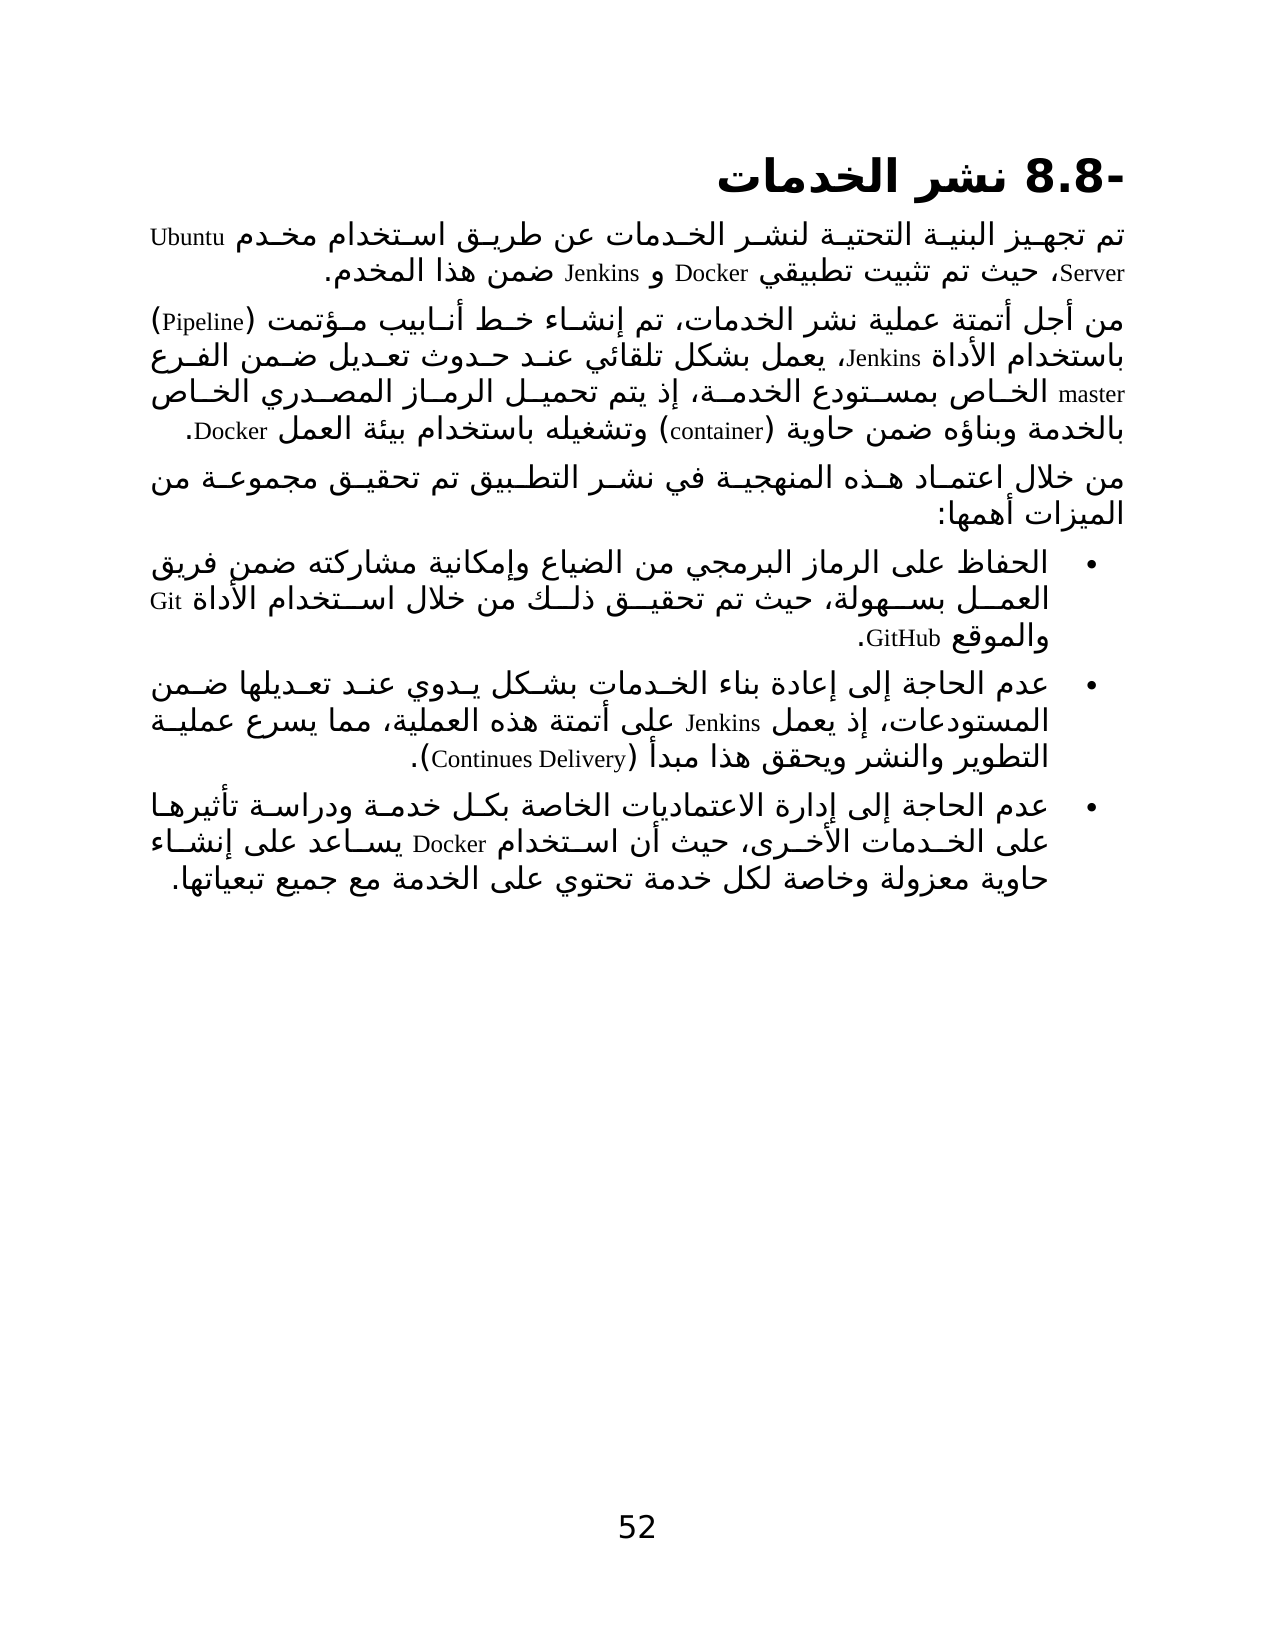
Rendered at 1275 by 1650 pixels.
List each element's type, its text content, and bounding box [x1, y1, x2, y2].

text من خلال اعتماد هذه المنهجية في نشر التطبيق تم تحقيق مجموعة من الميزات أهمها: [150, 459, 1125, 532]
list عدم الحاجة إلى إعادة بناء الخدمات بشكل يدوي عند تعديلها ضمن المستودعات، إذ يعمل Jenkins على أتمتة هذه العملية، مما يسرع عملية التطوير والنشر ويحقق هذا مبدأ (Continues Delivery). [150, 666, 1087, 775]
list الحفاظ على الرماز البرمجي من الضياع وإمكانية مشاركته ضمن فريق العمل بسهولة، حيث تم تحقيق ذلك من خلال استخدام الأداة Git والموقع GitHub. [150, 544, 1087, 653]
text تم تجهيز البنية التحتية لنشر الخدمات عن طريق استخدام مخدم Ubuntu Server، حيث تم تثبيت تطبيقي Docker و Jenkins ضمن هذا المخدم. [150, 216, 1125, 288]
list عدم الحاجة إلى إدارة الاعتماديات الخاصة بكل خدمة ودراسة تأثيرها على الخدمات الأخرى، حيث أن استخدام Docker يساعد على إنشاء حاوية معزولة وخاصة لكل خدمة تحتوي على الخدمة مع جميع تبعياتها. [150, 787, 1087, 896]
text من أجل أتمتة عملية نشر الخدمات، تم إنشاء خط أنابيب مؤتمت (Pipeline) باستخدام الأداة Jenkins، يعمل بشكل تلقائي عند حدوث تعديل ضمن الفرع master الخاص بمستودع الخدمة، إذ يتم تحميل الرماز المصدري الخاص بالخدمة وبناؤه ضمن حاوية (container) وتشغيله باستخدام بيئة العمل Docker. [150, 301, 1125, 446]
text -8.8 نشر الخدمات [150, 150, 1125, 203]
